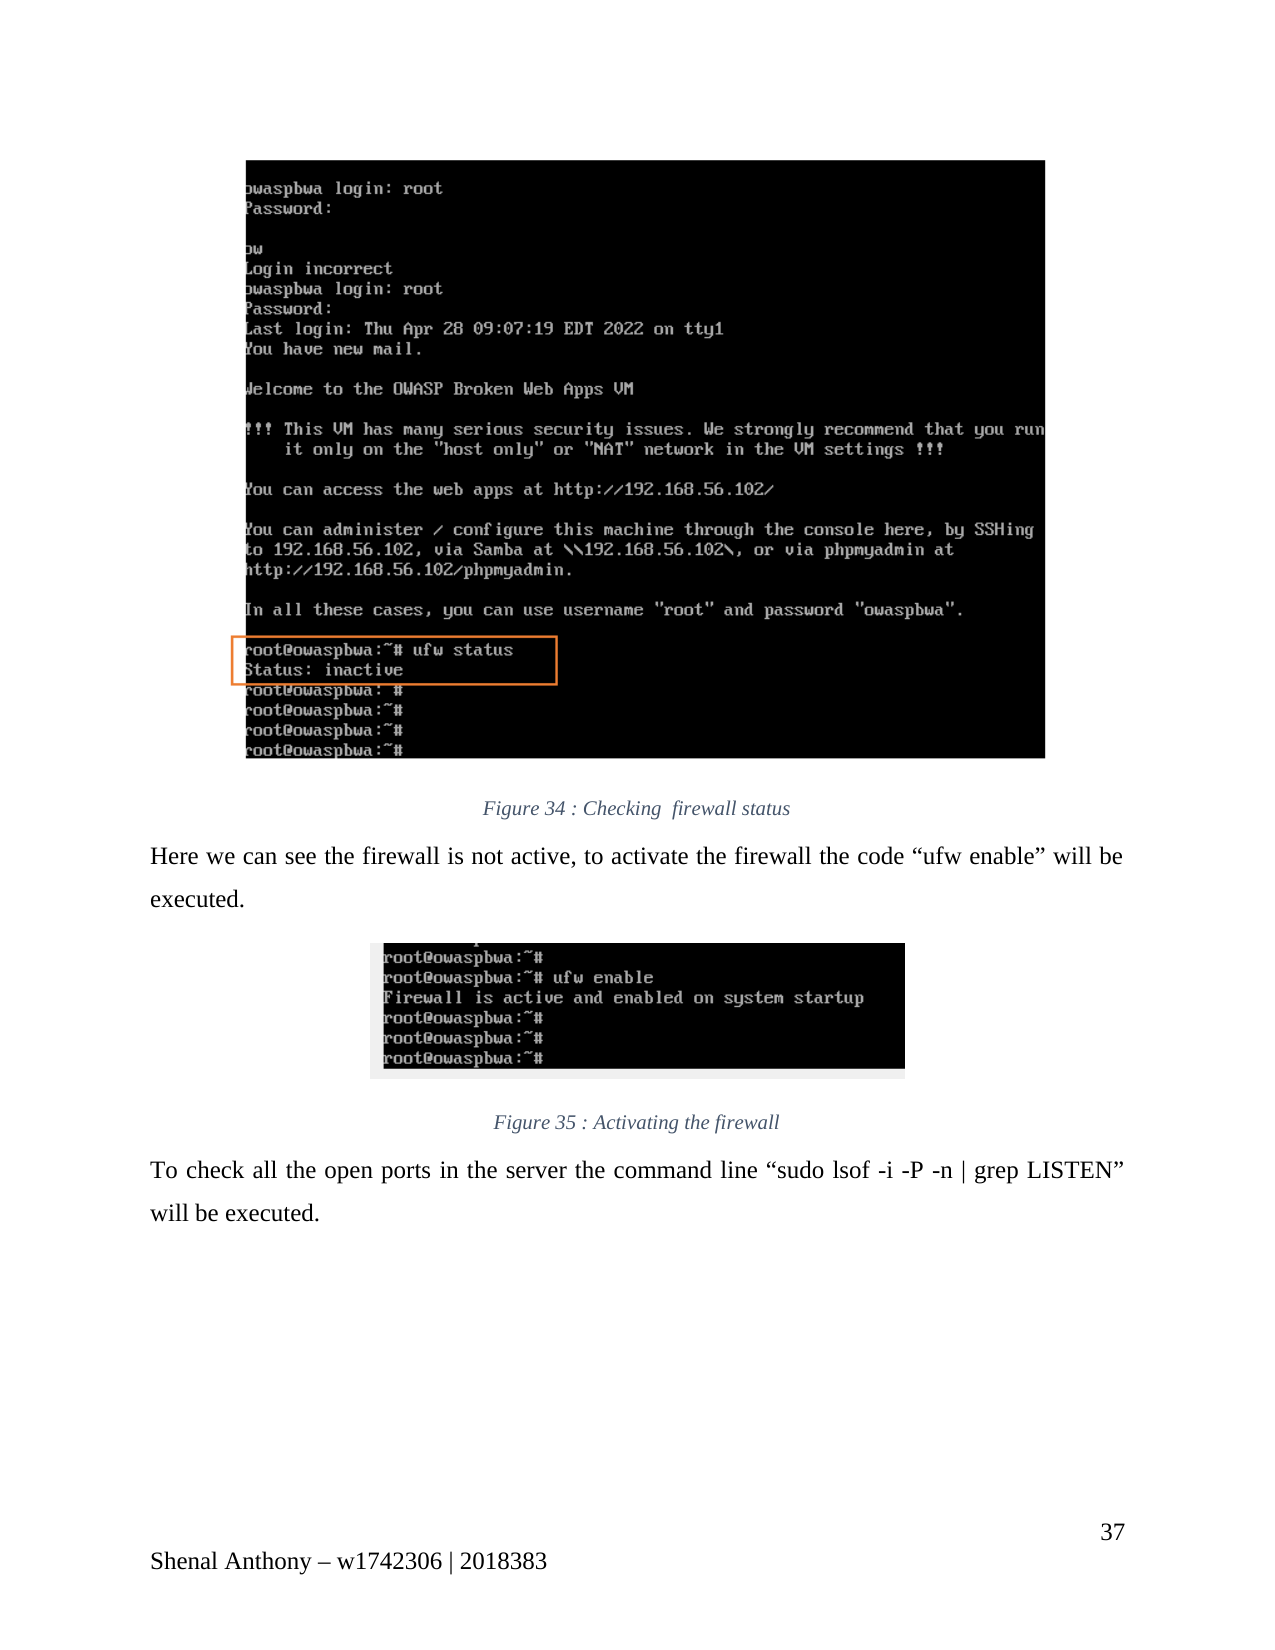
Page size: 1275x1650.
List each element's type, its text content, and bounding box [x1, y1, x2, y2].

text Figure 35 : Activating the firewall [150, 1110, 1125, 1134]
picture [370, 943, 905, 1079]
text Here we can see the firewall is not active, to activate the firewall the code “ufw enable” will be executed. [150, 841, 1125, 913]
picture [226, 150, 1049, 766]
text Figure 34 : Checking firewall status [150, 796, 1125, 820]
text To check all the open ports in the server the command line “sudo lsof -i -P -n | grep LISTEN” will be executed. [150, 1155, 1125, 1227]
